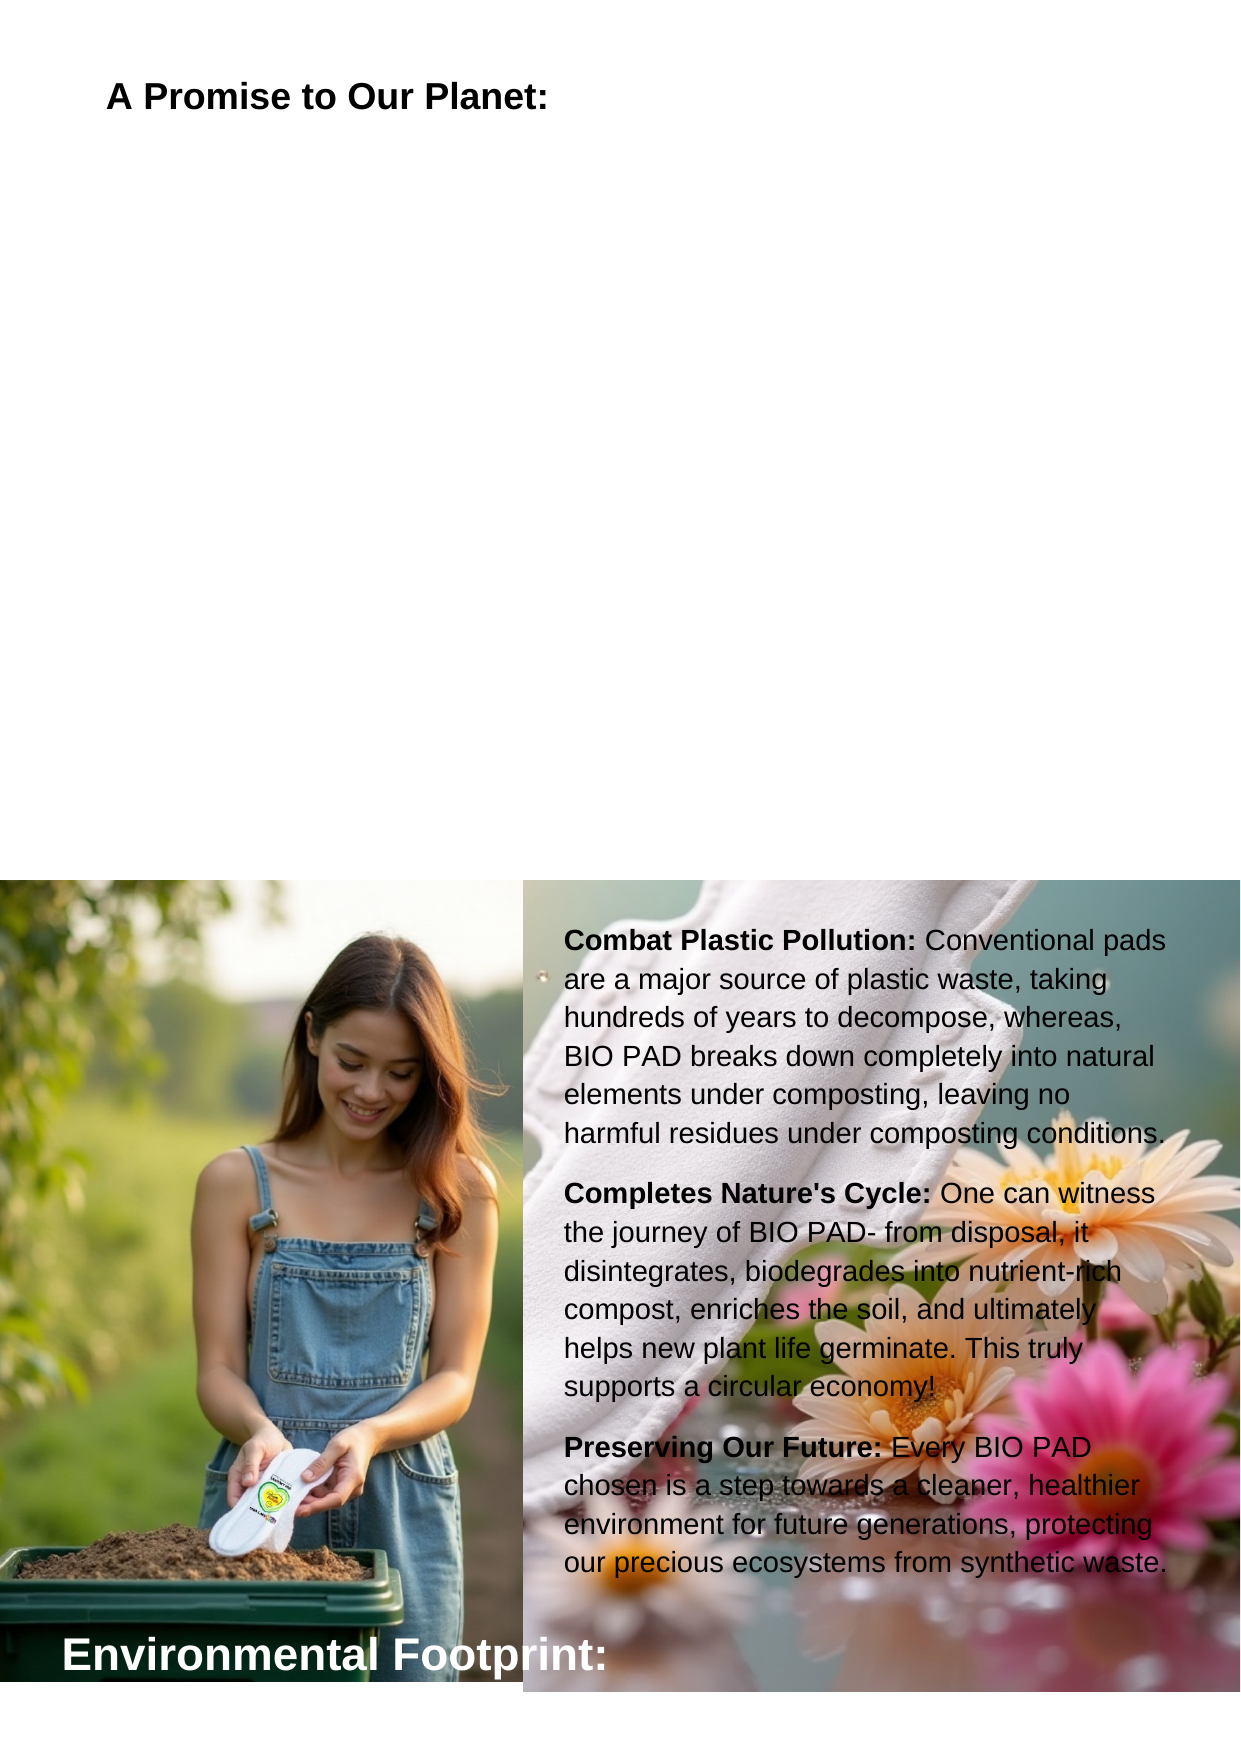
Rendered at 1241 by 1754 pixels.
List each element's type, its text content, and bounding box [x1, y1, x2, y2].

text Completes Nature's Cycle: One can witness the journey of Bio Pad- from disposal, it disintegrates, biodegrades into nutrient-rich compost, enriches the soil, and ultimately helps new plant life germinate. This truly supports a circular economy! [563, 1176, 1169, 1403]
text Preserving Our Future: Every Bio Pad chosen is a step towards a cleaner, healthier environment for future generations, protecting our precious ecosystems from synthetic waste. [563, 1430, 1169, 1579]
text Combat Plastic Pollution: Conventional pads are a major source of plastic waste, taking hundreds of years to decompose, whereas, Bio Pad breaks down completely into natural elements under composting, leaving no harmful residues under composting conditions. [563, 923, 1169, 1149]
picture [0, 880, 1241, 1692]
text A Promise to Our Planet: [106, 74, 1090, 117]
text Environmental Footprint: [61, 1627, 1090, 1680]
